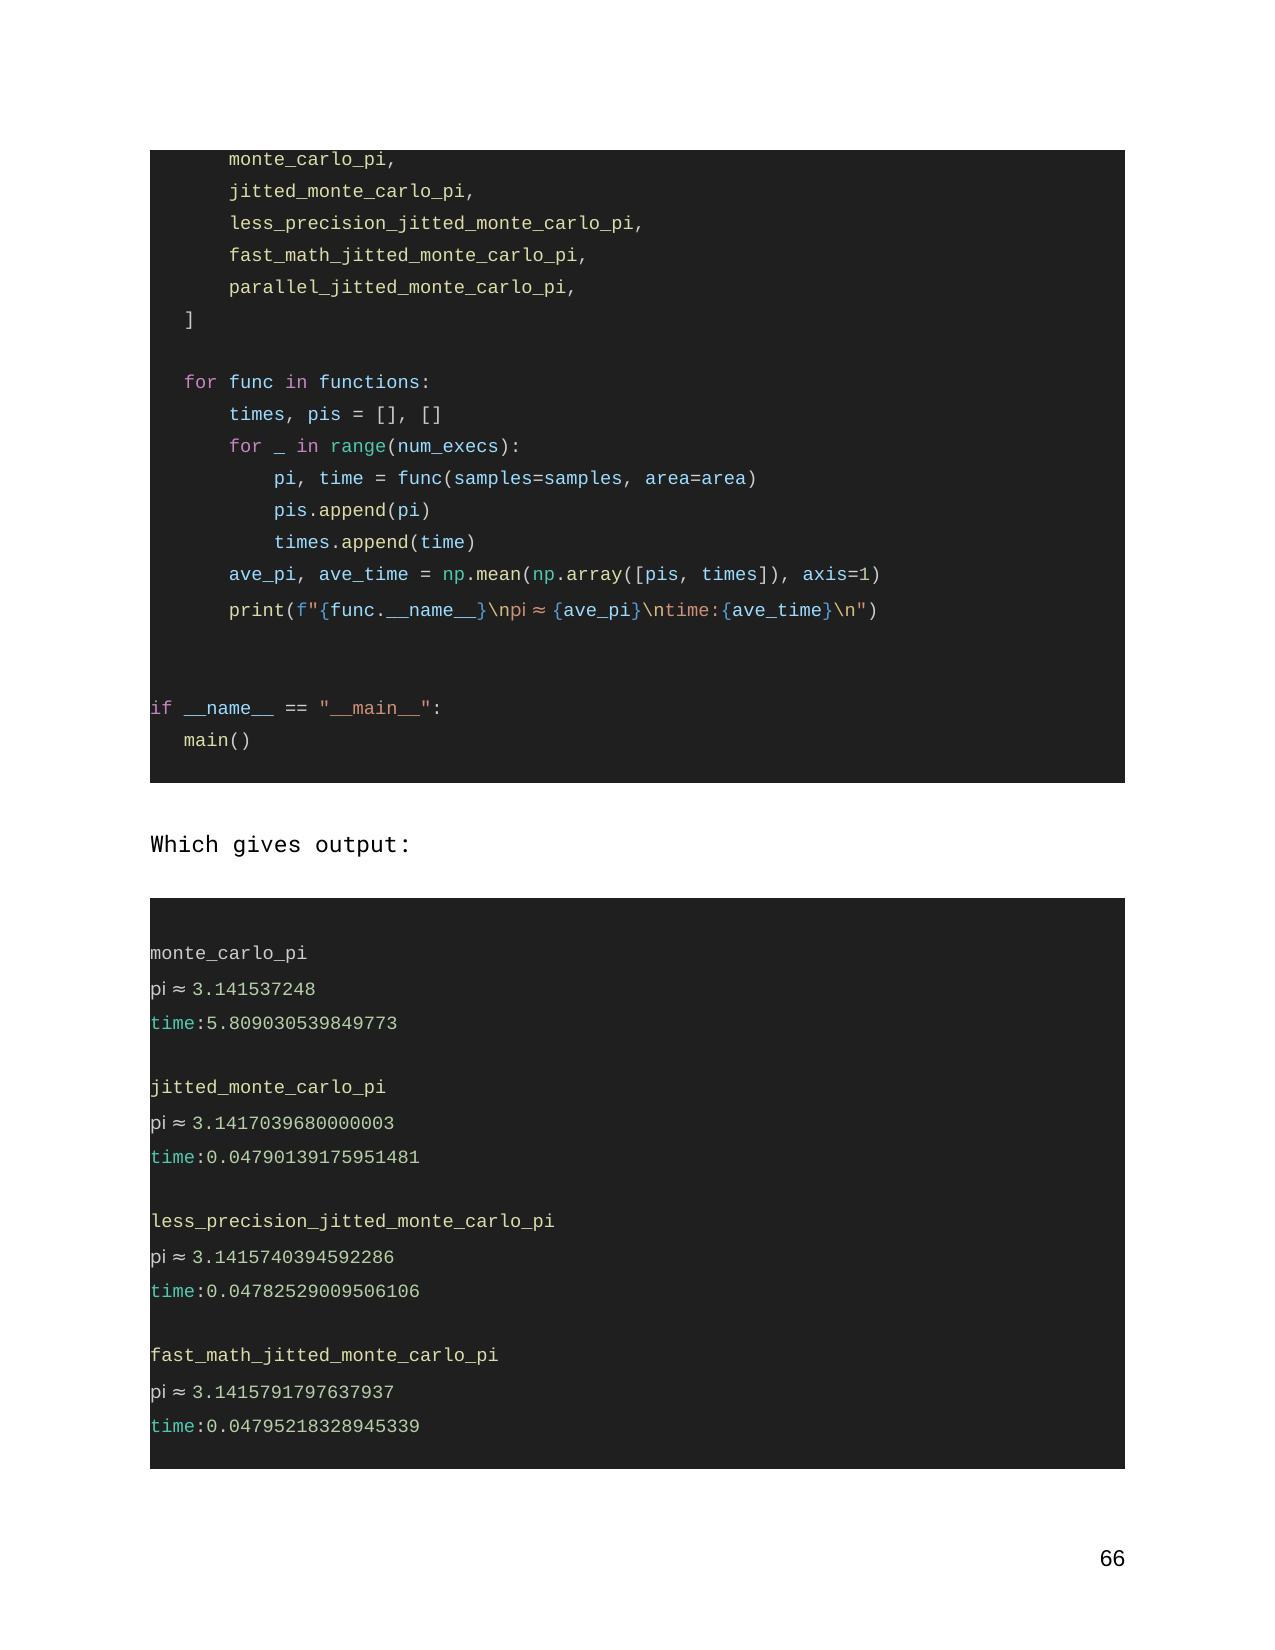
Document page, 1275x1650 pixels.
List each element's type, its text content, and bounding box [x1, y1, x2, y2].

text time:0.04782529009506106 [150, 1282, 1125, 1303]
text jitted_monte_carlo_pi, [150, 182, 1125, 203]
text fast_math_jitted_monte_carlo_pi, [150, 246, 1125, 267]
text pi ≈ 3.141537248 [150, 975, 1125, 1001]
text for _ in range(num_execs): [150, 437, 1125, 458]
text time:0.04795218328945339 [150, 1416, 1125, 1438]
text pis.append(pi) [150, 501, 1125, 522]
text pi ≈ 3.1417039680000003 [150, 1109, 1125, 1135]
text monte_carlo_pi, [150, 150, 1125, 171]
text pi ≈ 3.1415740394592286 [150, 1244, 1125, 1269]
text ave_pi, ave_time = np.mean(np.array([pis, times]), axis=1) [150, 564, 1125, 586]
text monte_carlo_pi [150, 943, 1125, 965]
text ] [150, 309, 1125, 331]
text main() [150, 730, 1125, 752]
text times.append(time) [150, 532, 1125, 554]
text pi ≈ 3.1415791797637937 [150, 1378, 1125, 1404]
text Which gives output: [150, 829, 1125, 859]
text if __name__ == "__main__": [150, 698, 1125, 720]
text time:0.04790139175951481 [150, 1148, 1125, 1169]
text time:5.809030539849773 [150, 1014, 1125, 1035]
text jitted_monte_carlo_pi [150, 1078, 1125, 1099]
text less_precision_jitted_monte_carlo_pi, [150, 214, 1125, 235]
text pi, time = func(samples=samples, area=area) [150, 469, 1125, 490]
text times, pis = [], [] [150, 405, 1125, 426]
text parallel_jitted_monte_carlo_pi, [150, 277, 1125, 299]
text fast_math_jitted_monte_carlo_pi [150, 1346, 1125, 1367]
text for func in functions: [150, 373, 1125, 394]
text print(f"{func.__name__}\npi ≈ {ave_pi}\ntime:{ave_time}\n") [150, 596, 1125, 622]
text less_precision_jitted_monte_carlo_pi [150, 1212, 1125, 1233]
